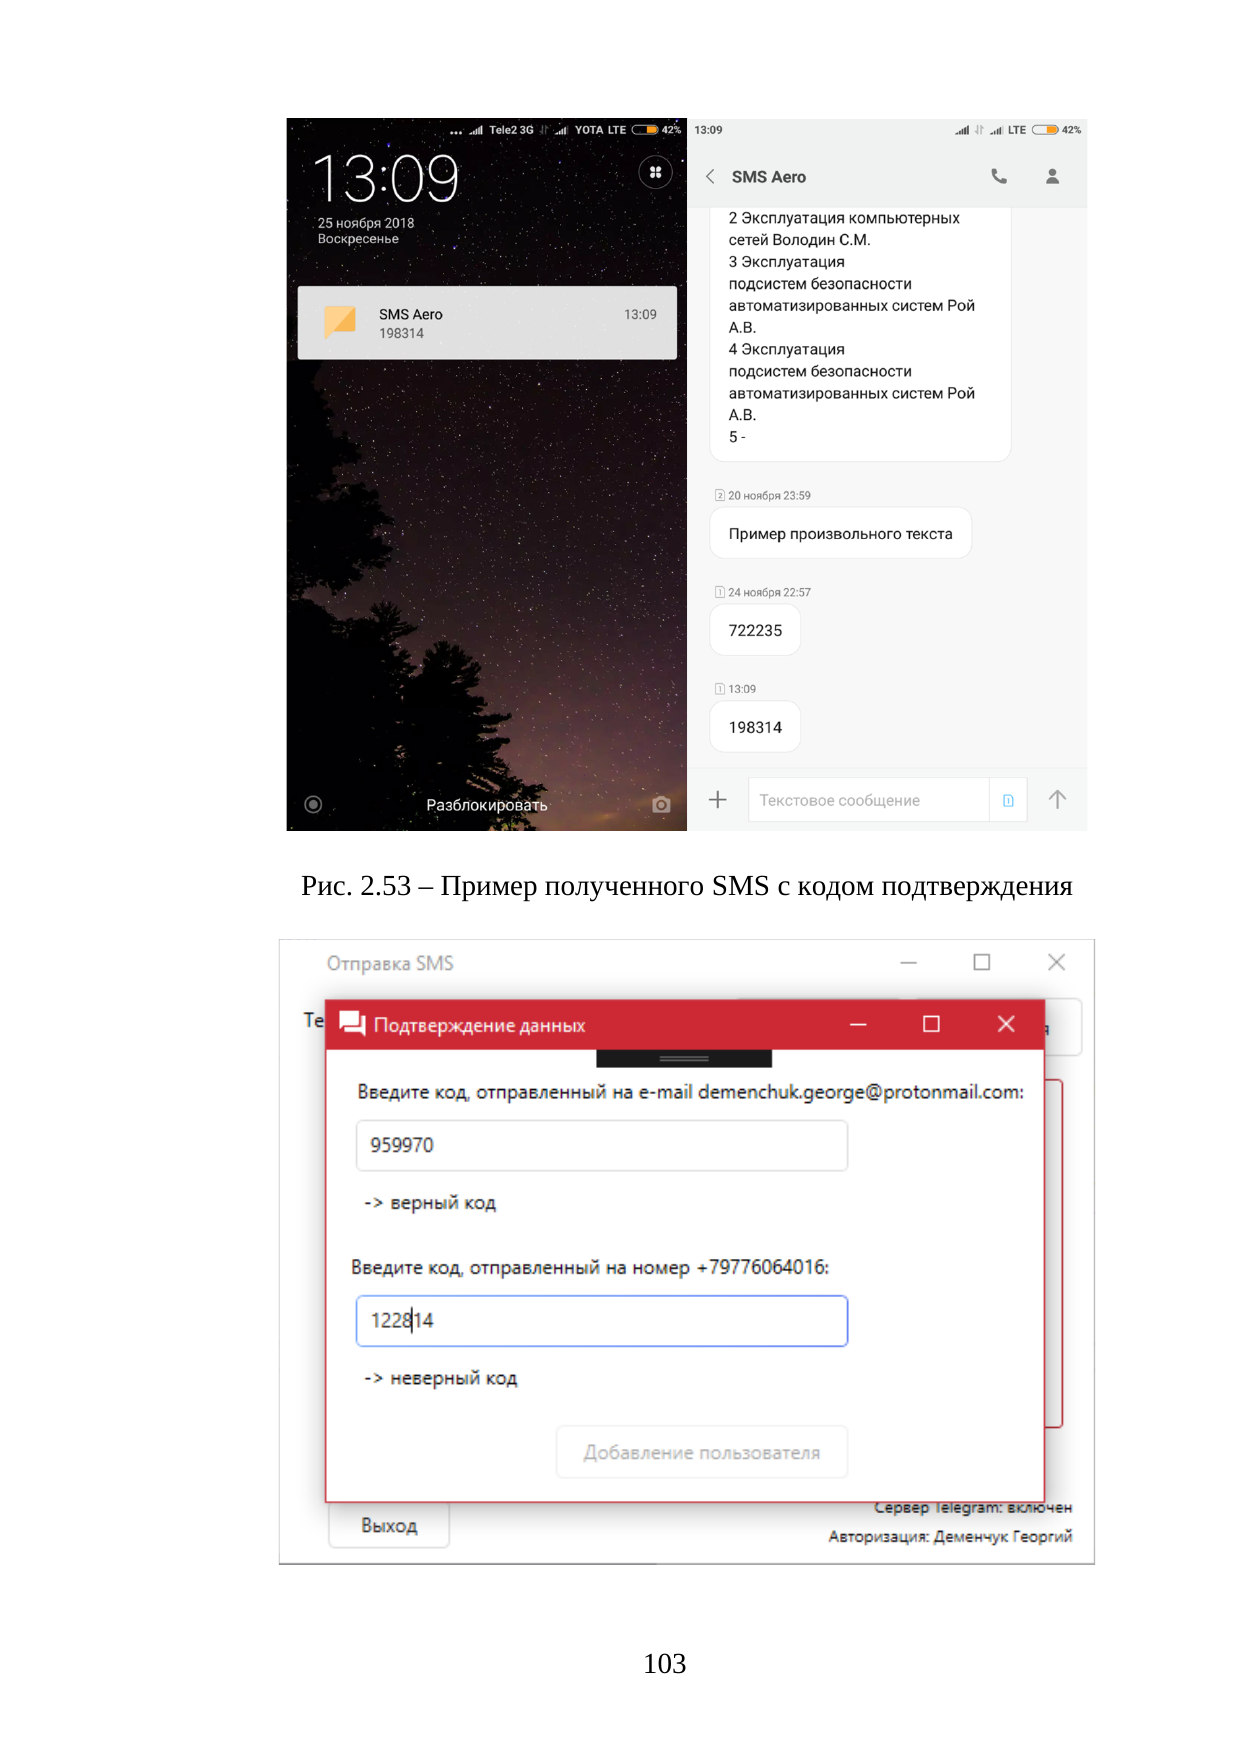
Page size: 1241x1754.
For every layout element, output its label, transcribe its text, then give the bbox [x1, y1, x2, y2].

picture [278, 939, 1096, 1565]
picture [286, 118, 1088, 831]
text Рис. 2.53 – Пример полученного SMS с кодом подтверждения [222, 868, 1152, 901]
